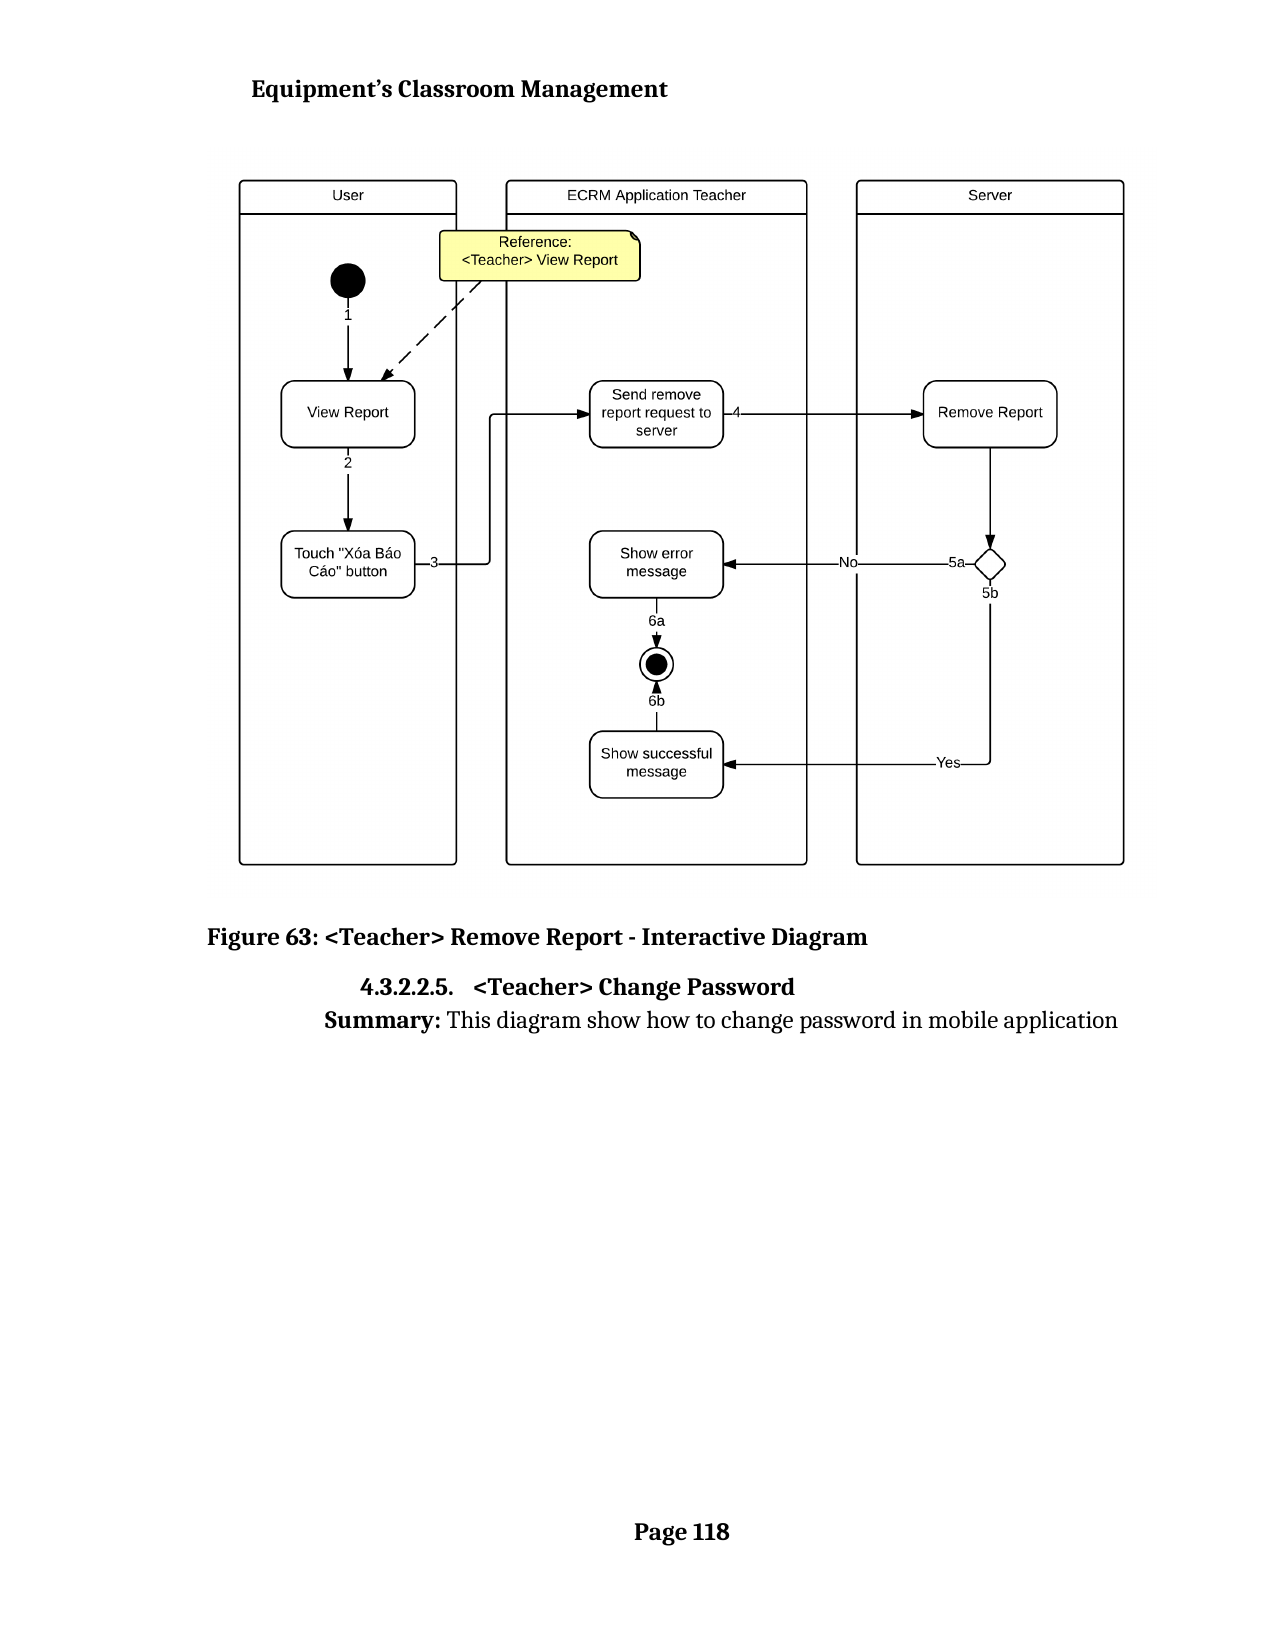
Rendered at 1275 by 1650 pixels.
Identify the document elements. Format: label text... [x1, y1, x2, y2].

list Summary: This diagram show how to change password in mobile application [325, 1006, 1157, 1034]
list <Teacher> Change Password [454, 972, 1157, 1001]
picture [206, 147, 1157, 898]
text Figure : <Teacher> Remove Report - Interactive Diagram [207, 923, 1157, 952]
